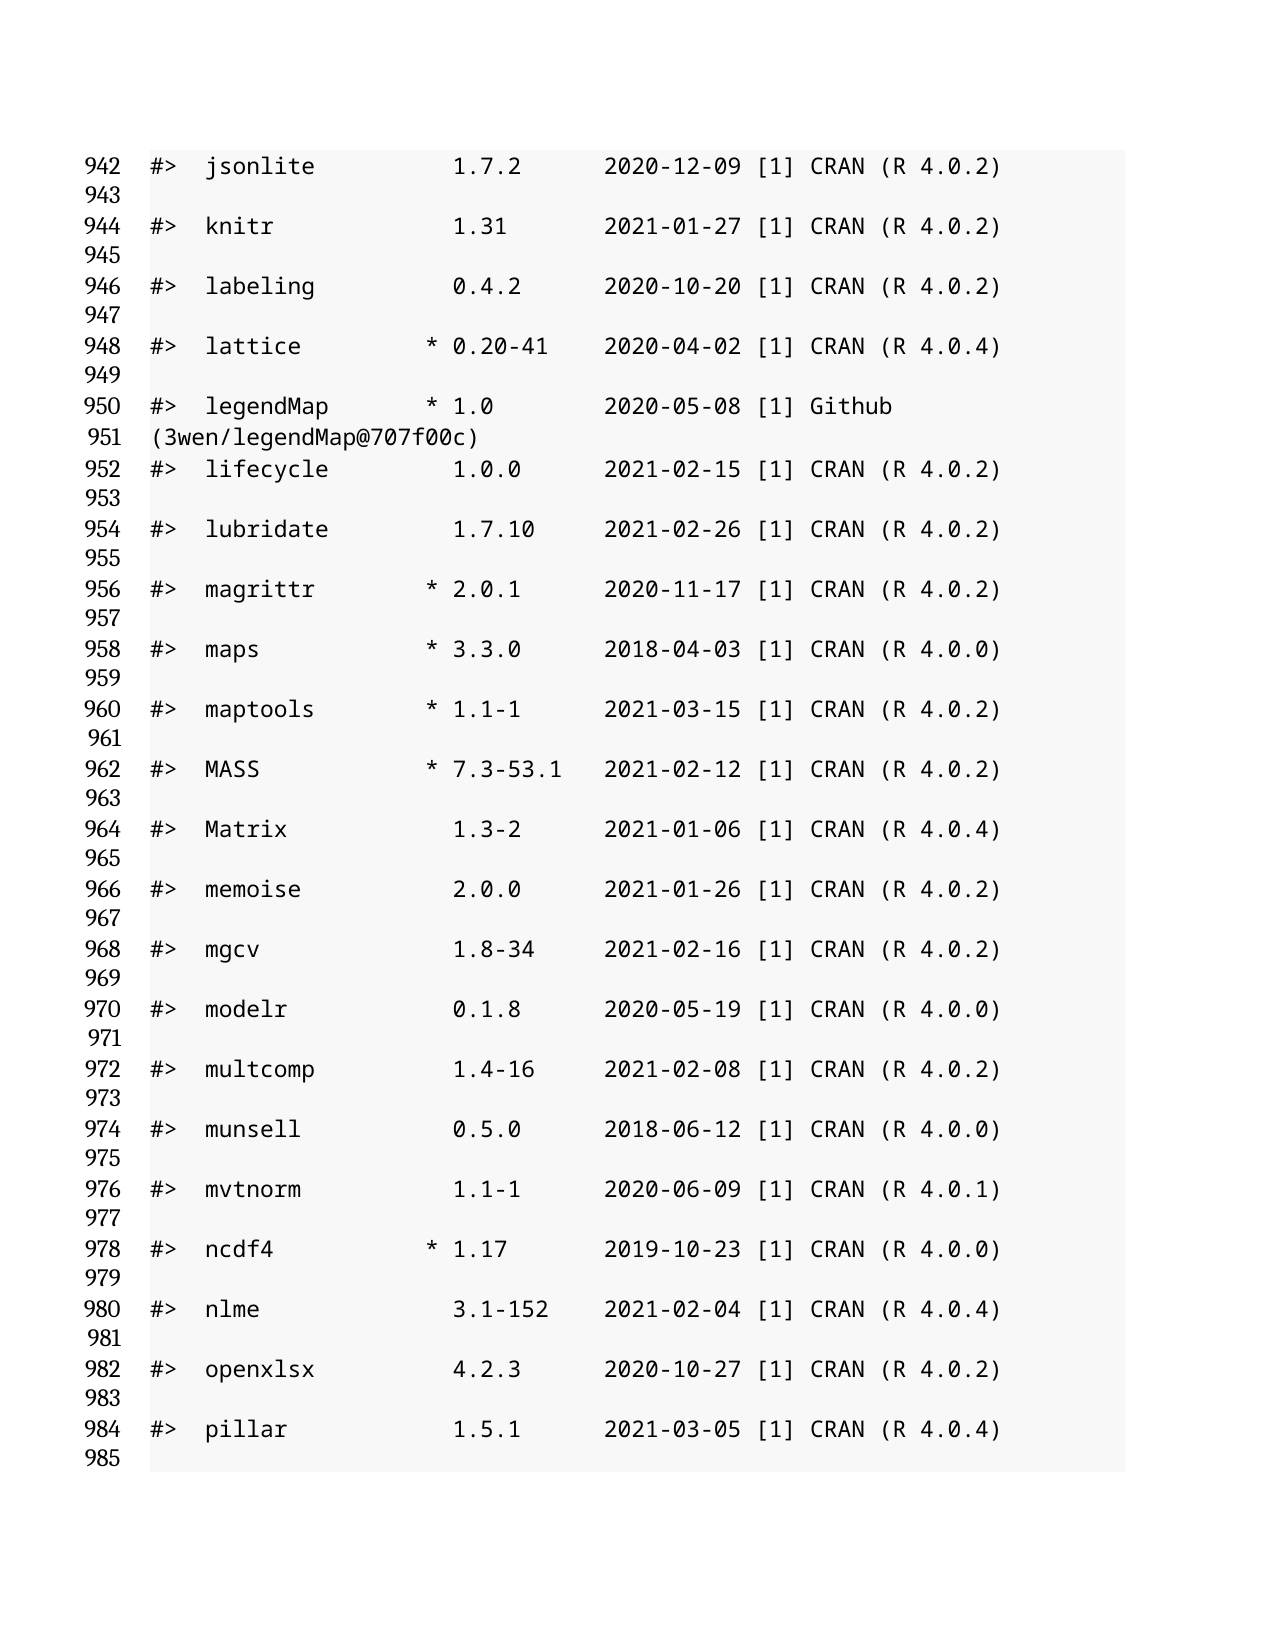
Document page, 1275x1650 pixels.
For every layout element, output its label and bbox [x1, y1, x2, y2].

text [150, 150, 1125, 1472]
